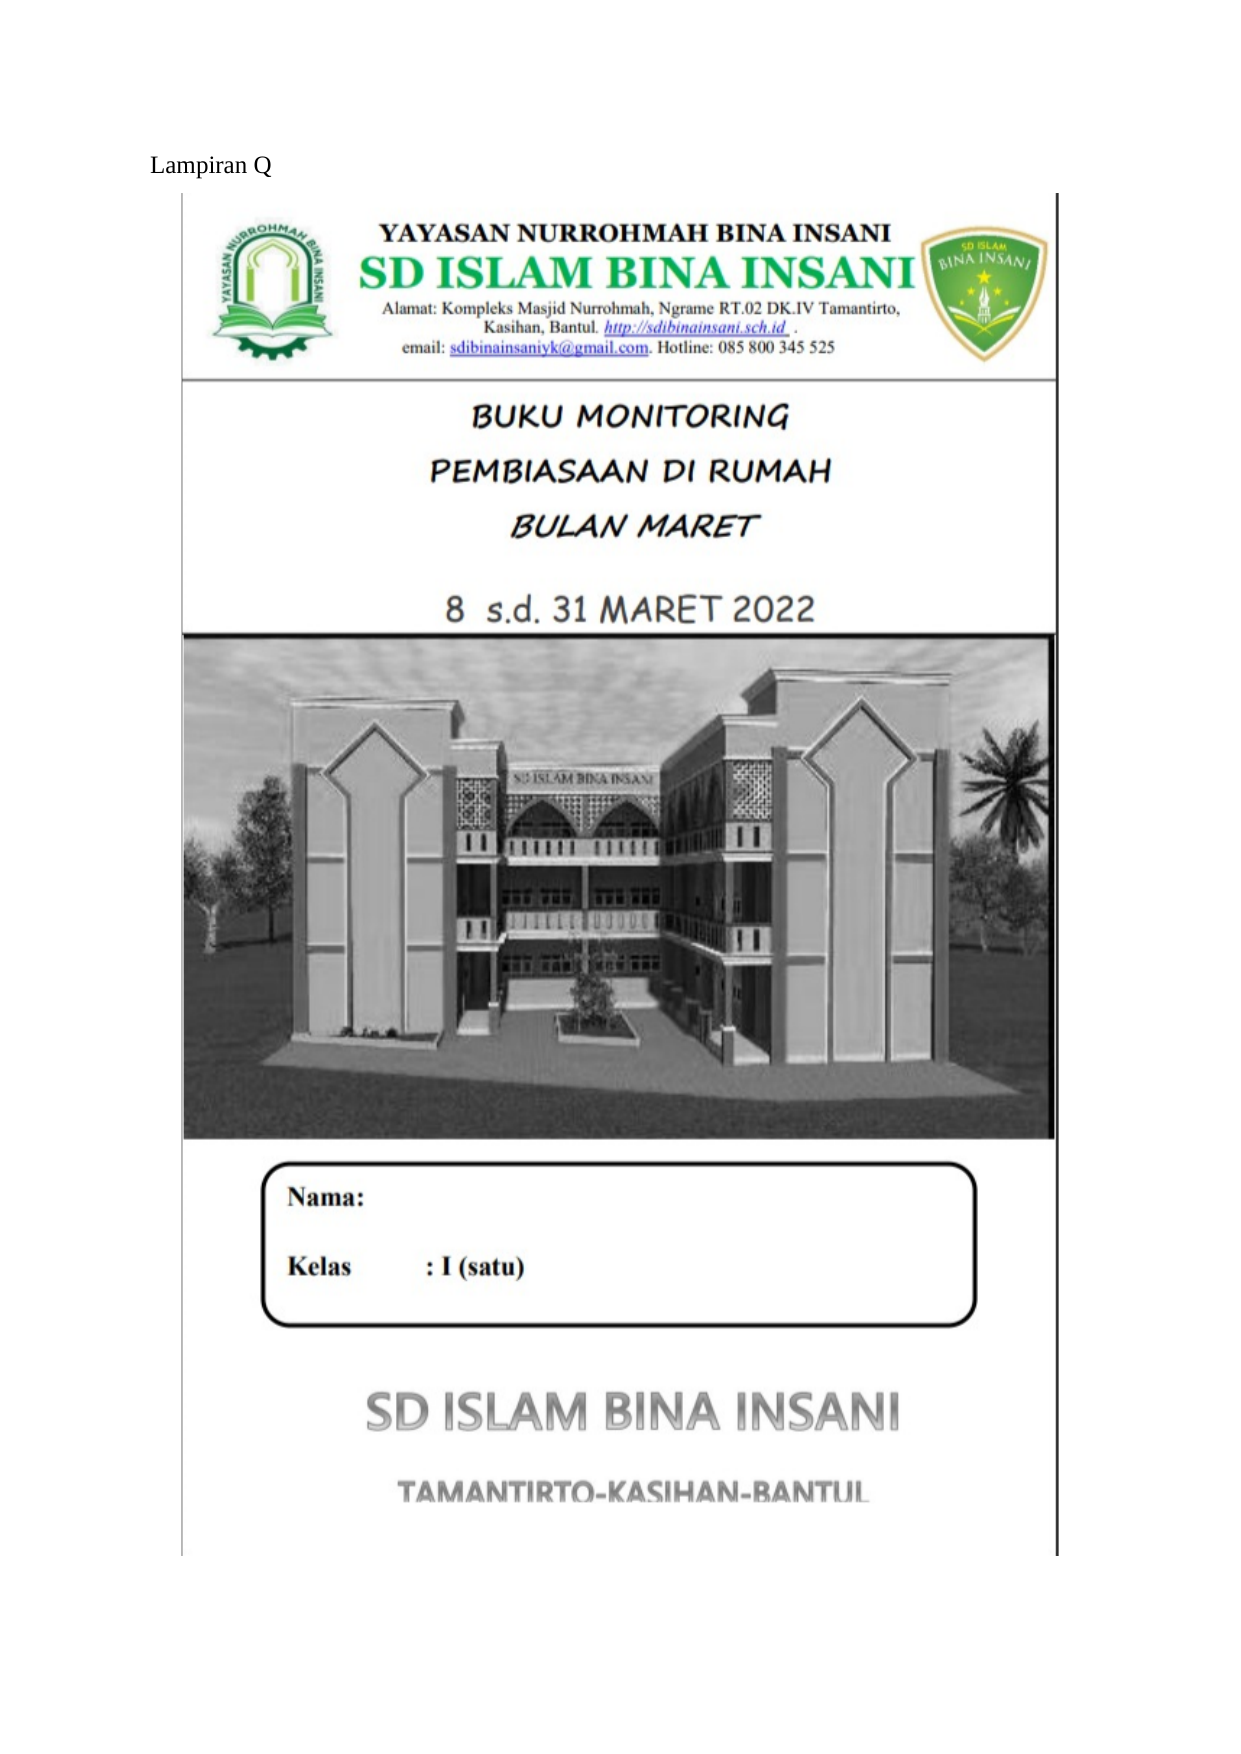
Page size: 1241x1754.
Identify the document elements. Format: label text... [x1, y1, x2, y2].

text Lampiran Q [150, 150, 1090, 179]
picture [181, 193, 1059, 1556]
